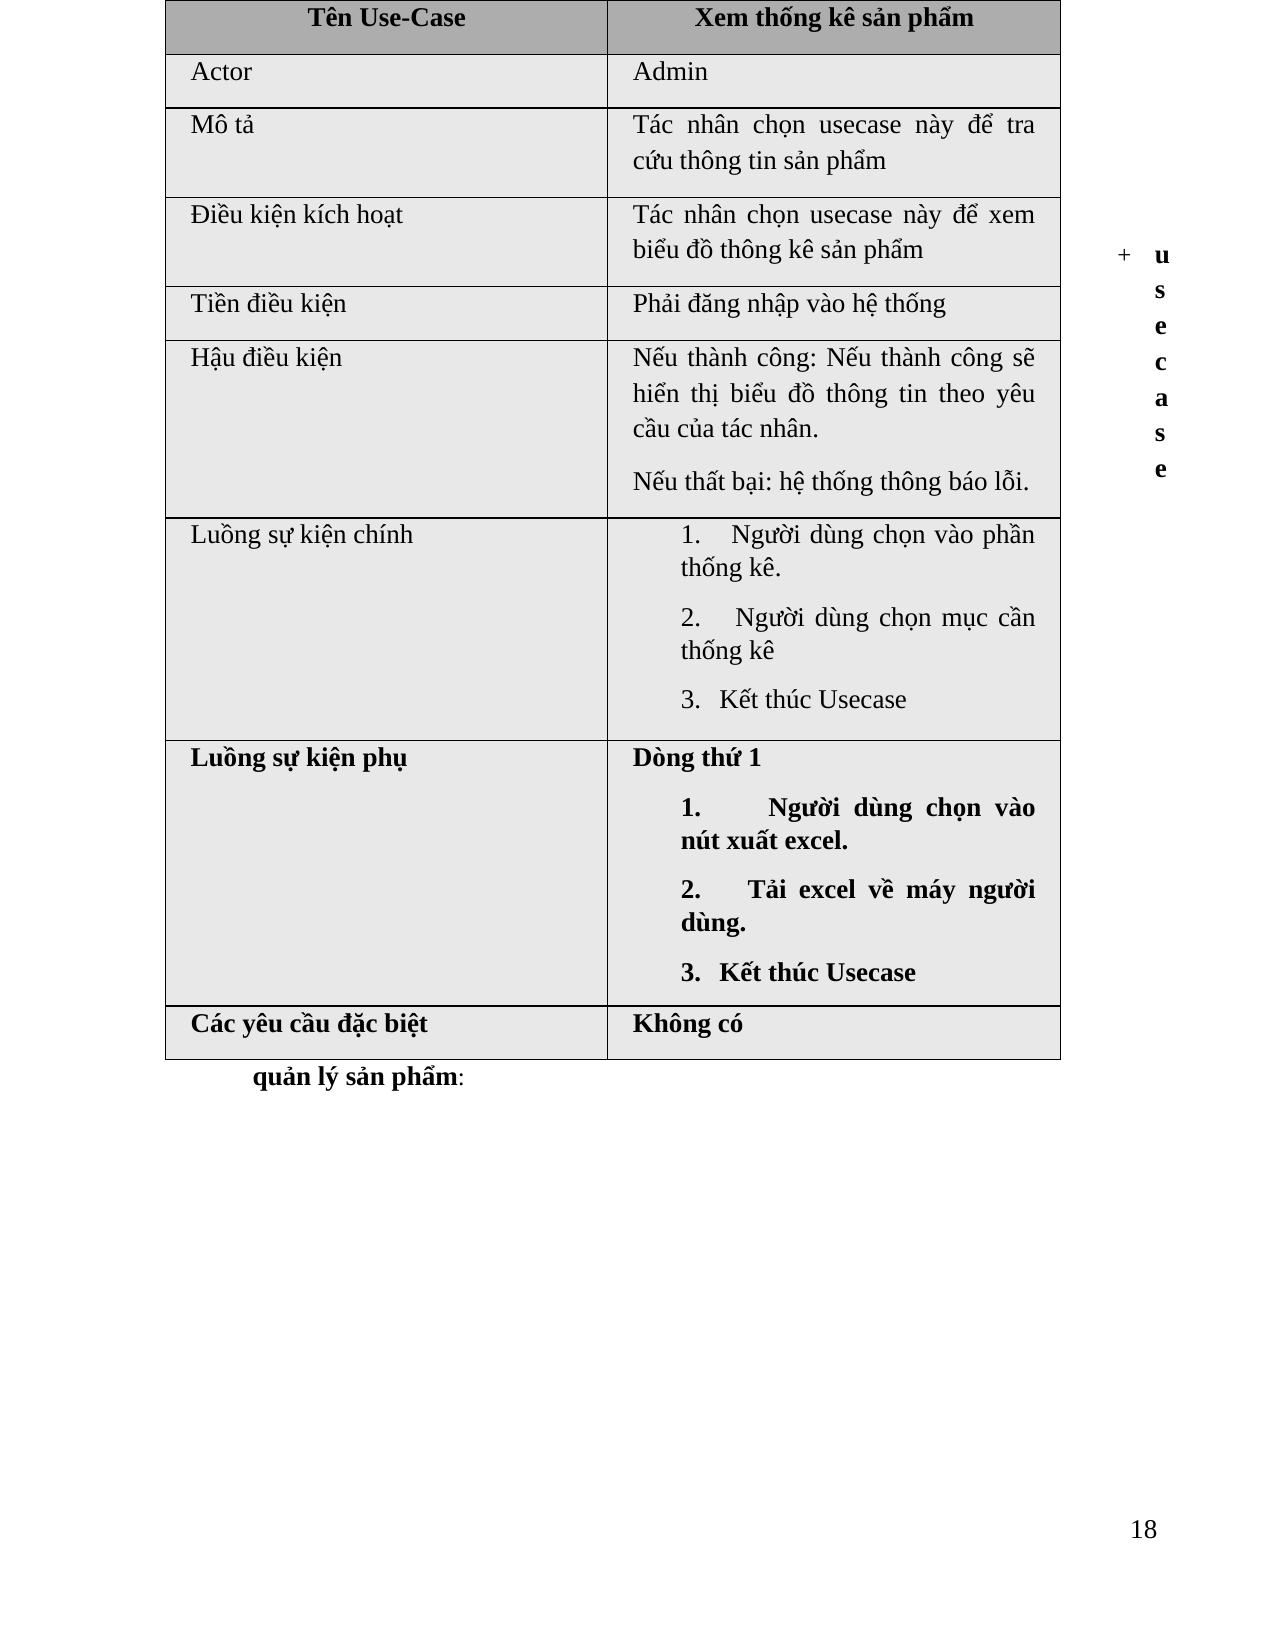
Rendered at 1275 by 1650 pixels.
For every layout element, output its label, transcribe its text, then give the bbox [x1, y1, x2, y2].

table_cell Hậu điều kiện [166, 341, 607, 517]
table_cell Tiền điều kiện [166, 287, 607, 340]
table_header Xem thống kê sản phẩm [608, 1, 1060, 54]
table_cell Điều kiện kích hoạt [166, 198, 607, 286]
table_cell Phải đăng nhập vào hệ thống [608, 287, 1060, 340]
table_cell Tác nhân chọn usecase này để tra cứu thông tin sản phẩm [608, 109, 1060, 197]
table_cell Admin [608, 55, 1060, 107]
table_cell Dòng thứ 1 1. Người dùng chọn vào nút xuất excel. 2. Tải excel về máy người dùng. 3. Kết thúc Usecase [608, 741, 1060, 1005]
table_header Tên Use-Case [166, 1, 607, 54]
table_cell 1. Người dùng chọn vào phần thống kê. 2. Người dùng chọn mục cần thống kê 3. Kết thúc Usecase [608, 519, 1060, 740]
table_cell Nếu thành công: Nếu thành công sẽ hiển thị biểu đồ thông tin theo yêu cầu của tác nhân. Nếu thất bại: hệ thống thông báo lỗi. [608, 341, 1060, 517]
table_cell Không có [608, 1007, 1060, 1059]
table_cell Luồng sự kiện chính [166, 519, 607, 740]
table_cell Luồng sự kiện phụ [166, 741, 607, 1005]
table_cell Tác nhân chọn usecase này để xem biểu đồ thông kê sản phẩm [608, 198, 1060, 286]
table_cell Mô tả [166, 109, 607, 197]
table_cell Các yêu cầu đặc biệt [166, 1007, 607, 1059]
table_cell Actor [166, 55, 607, 107]
list usecase quản lý sản phẩm: [215, 238, 1157, 1091]
